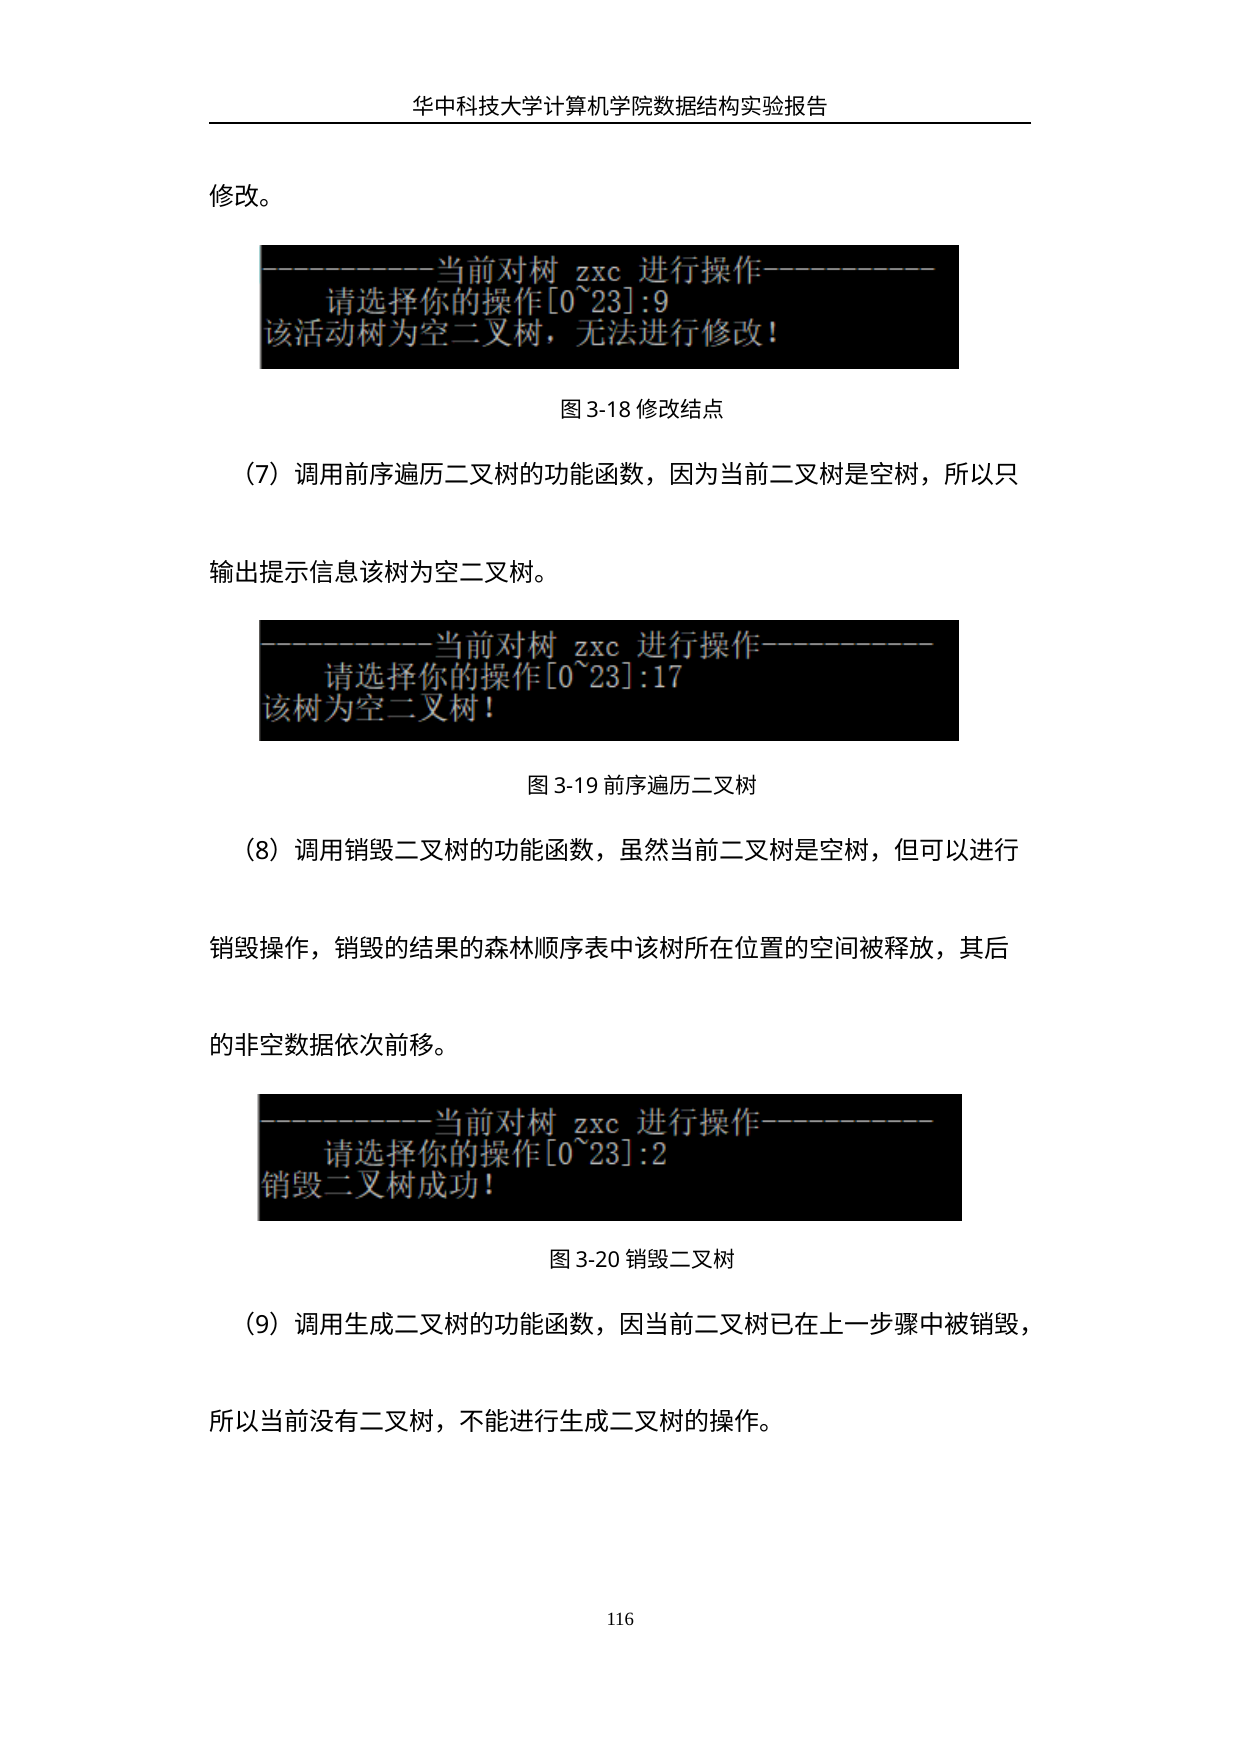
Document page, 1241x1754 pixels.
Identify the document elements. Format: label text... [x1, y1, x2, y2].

text （9）调用生成二叉树的功能函数，因当前二叉树已在上一步骤中被销毁，所以当前没有二叉树，不能进行生成二叉树的操作。 [209, 1290, 1031, 1452]
text （7）调用前序遍历二叉树的功能函数，因为当前二叉树是空树，所以只输出提示信息该树为空二叉树。 [209, 440, 1031, 603]
picture [257, 1094, 962, 1221]
text 图3-20 销毁二叉树 [209, 1241, 1031, 1274]
text （8）调用销毁二叉树的功能函数，虽然当前二叉树是空树，但可以进行销毁操作，销毁的结果的森林顺序表中该树所在位置的空间被释放，其后的非空数据依次前移。 [209, 816, 1031, 1076]
picture [259, 620, 959, 741]
text 图3-18 修改结点 [209, 392, 1031, 424]
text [209, 162, 1031, 227]
text 图3-19 前序遍历二叉树 [209, 768, 1031, 801]
picture [259, 245, 959, 369]
